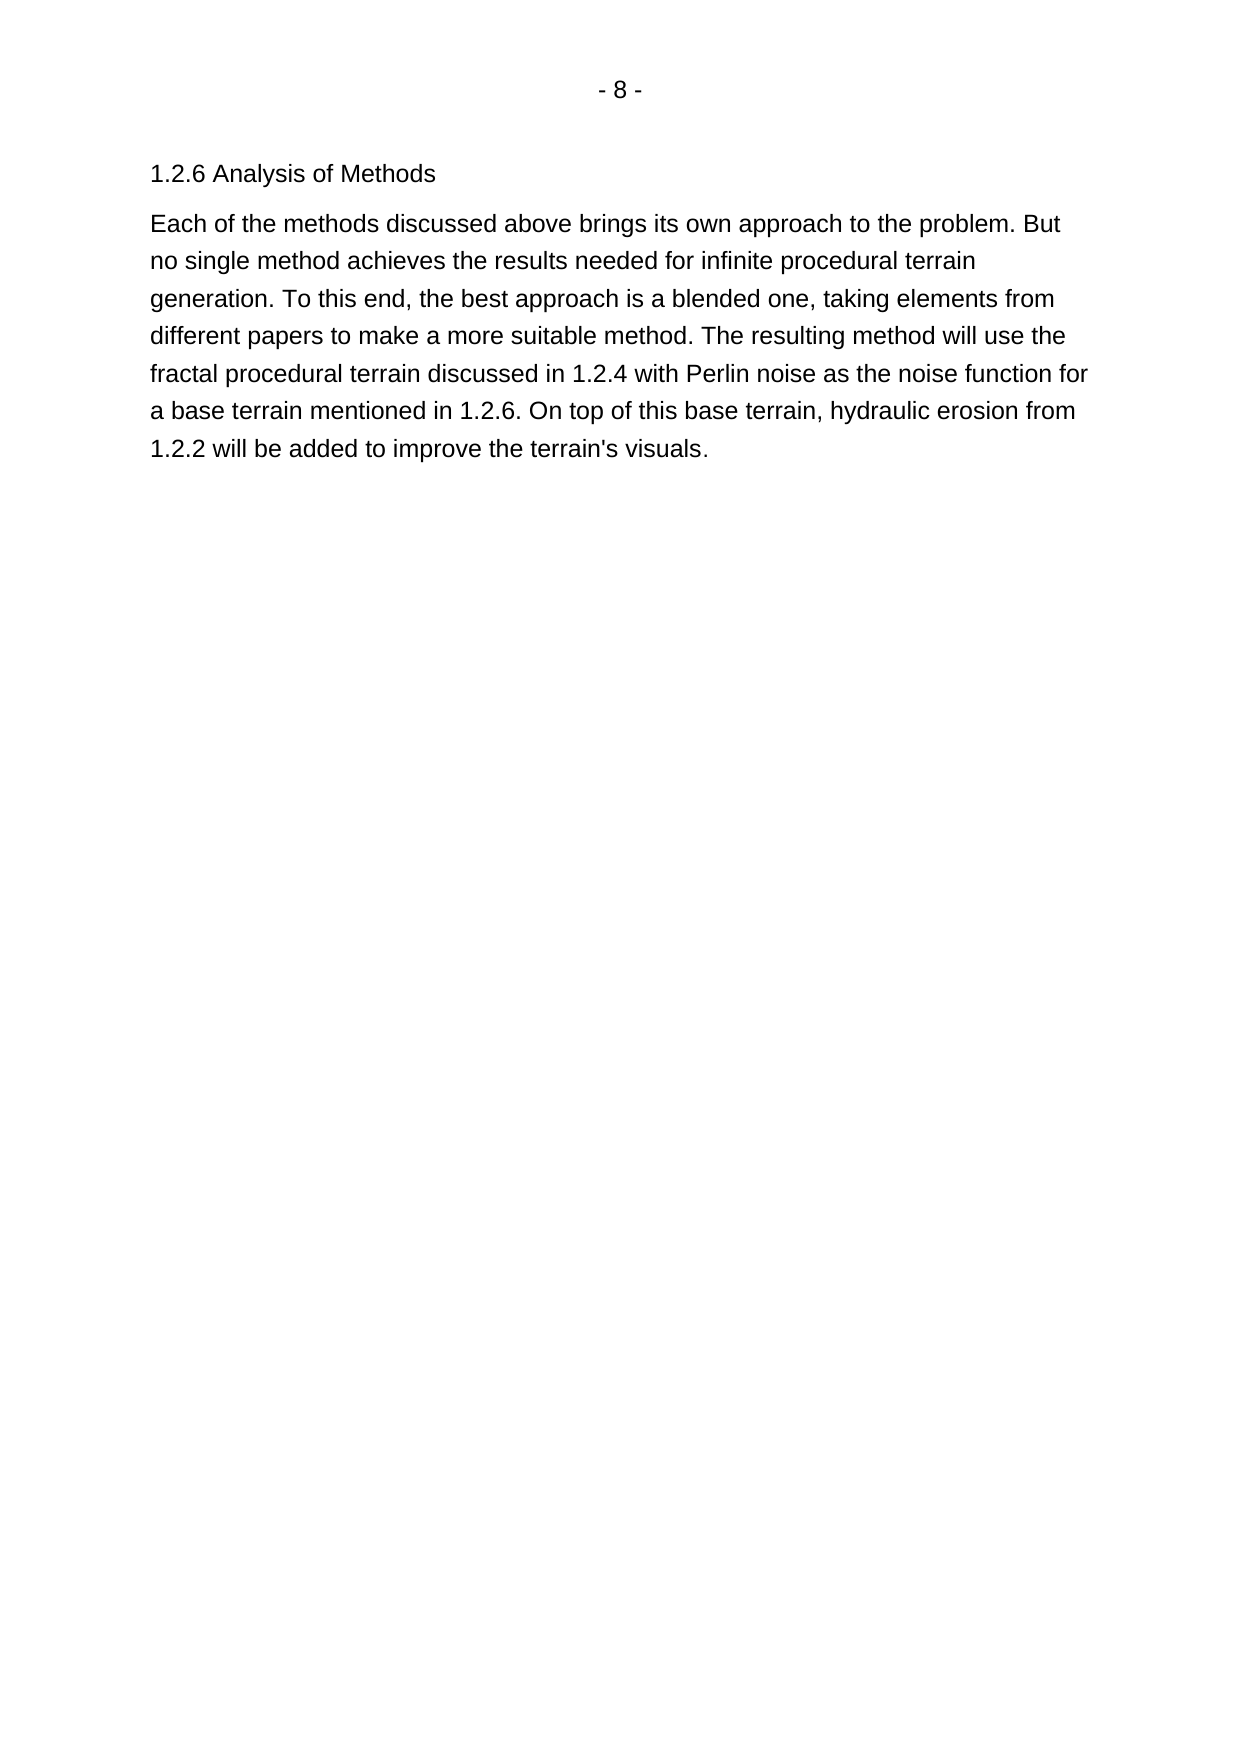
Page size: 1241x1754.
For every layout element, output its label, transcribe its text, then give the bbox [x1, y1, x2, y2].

text 1.2.6 Analysis of Methods [150, 150, 1090, 187]
text Each of the methods discussed above brings its own approach to the problem. But no single method achieves the results needed for infinite procedural terrain generation. To this end, the best approach is a blended one, taking elements from different papers to make a more suitable method. The resulting method will use the fractal procedural terrain discussed in 1.2.4 with Perlin noise as the noise function for a base terrain mentioned in 1.2.6. On top of this base terrain, hydraulic erosion from 1.2.2 will be added to improve the terrain's visuals. [150, 200, 1090, 462]
